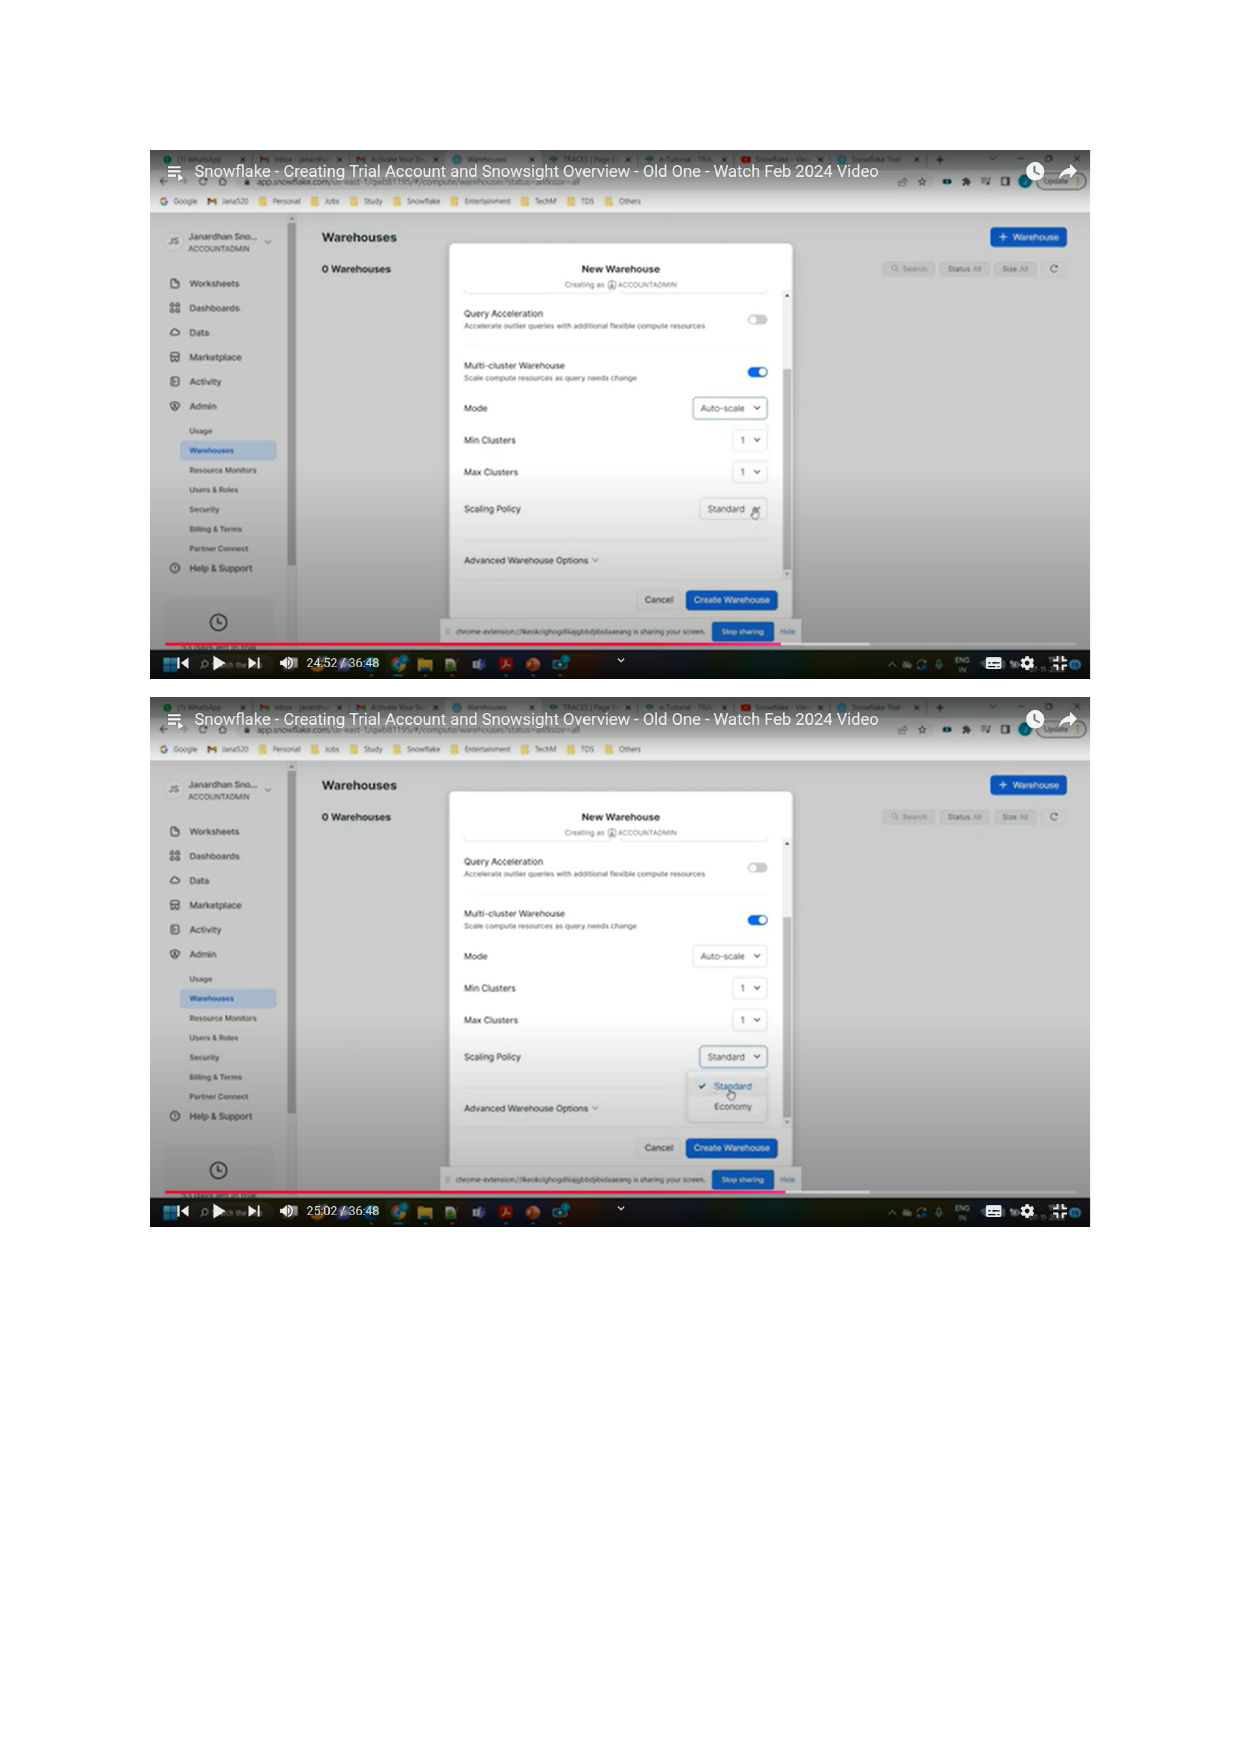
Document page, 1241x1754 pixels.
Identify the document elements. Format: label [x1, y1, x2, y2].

picture [150, 697, 1091, 1227]
picture [150, 150, 1091, 679]
